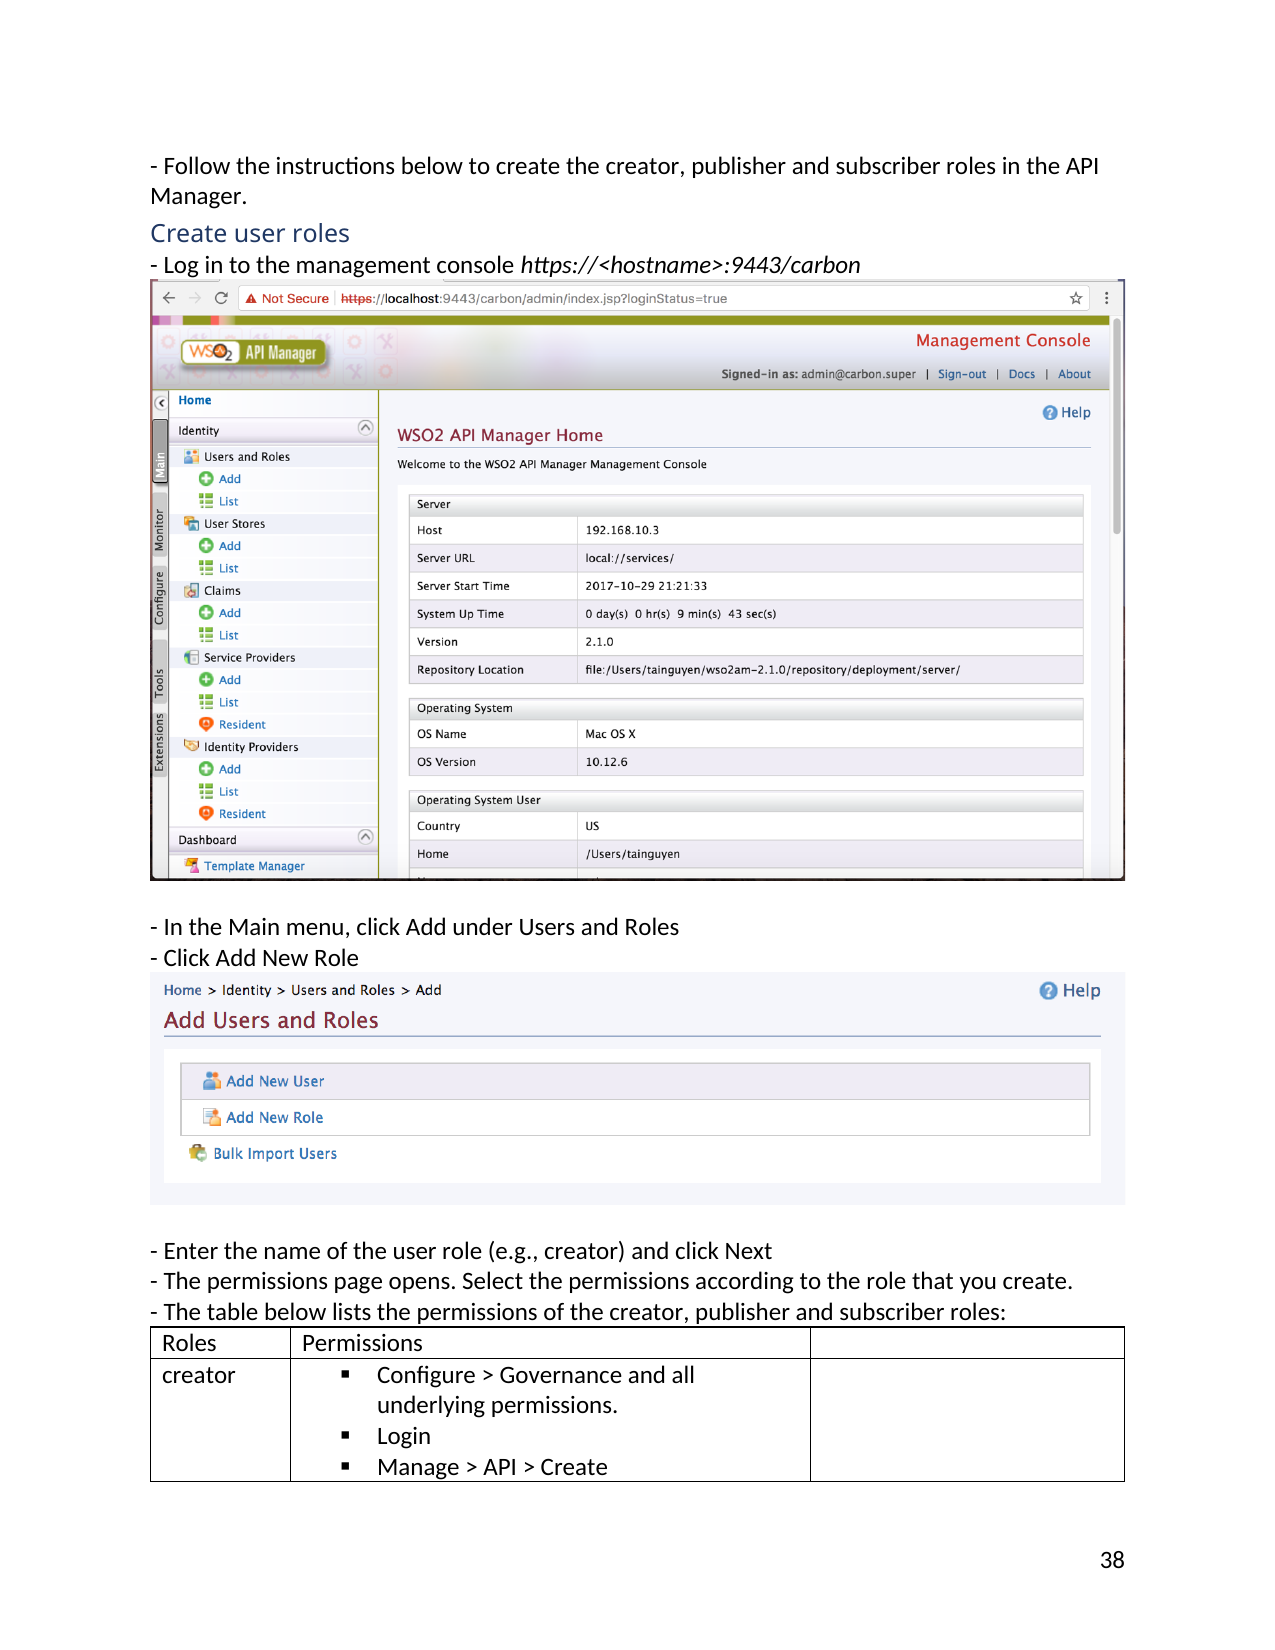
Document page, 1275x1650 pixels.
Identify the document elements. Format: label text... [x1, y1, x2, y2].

subtitle Create user roles [150, 215, 1125, 249]
text - Log in to the management console https://<hostname>:9443/carbon [150, 249, 1125, 279]
table_header Permissions [291, 1328, 810, 1358]
table_header Roles [151, 1328, 290, 1358]
text - Enter the name of the user role (e.g., creator) and click Next [150, 1235, 1125, 1265]
table_cell creator [151, 1359, 290, 1481]
text - In the Main menu, click Add under Users and Roles [150, 911, 1125, 942]
table_cell [811, 1359, 1124, 1481]
picture [150, 279, 1125, 881]
text - The permissions page opens. Select the permissions according to the role that you create. [150, 1265, 1125, 1296]
picture [150, 972, 1125, 1205]
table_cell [291, 1359, 810, 1481]
table_header [811, 1328, 1124, 1358]
text - The table below lists the permissions of the creator, publisher and subscriber roles: [150, 1296, 1125, 1326]
text - Follow the instructions below to create the creator, publisher and subscriber roles in the API Manager. [150, 150, 1125, 211]
text - Click Add New Role [150, 942, 1125, 972]
